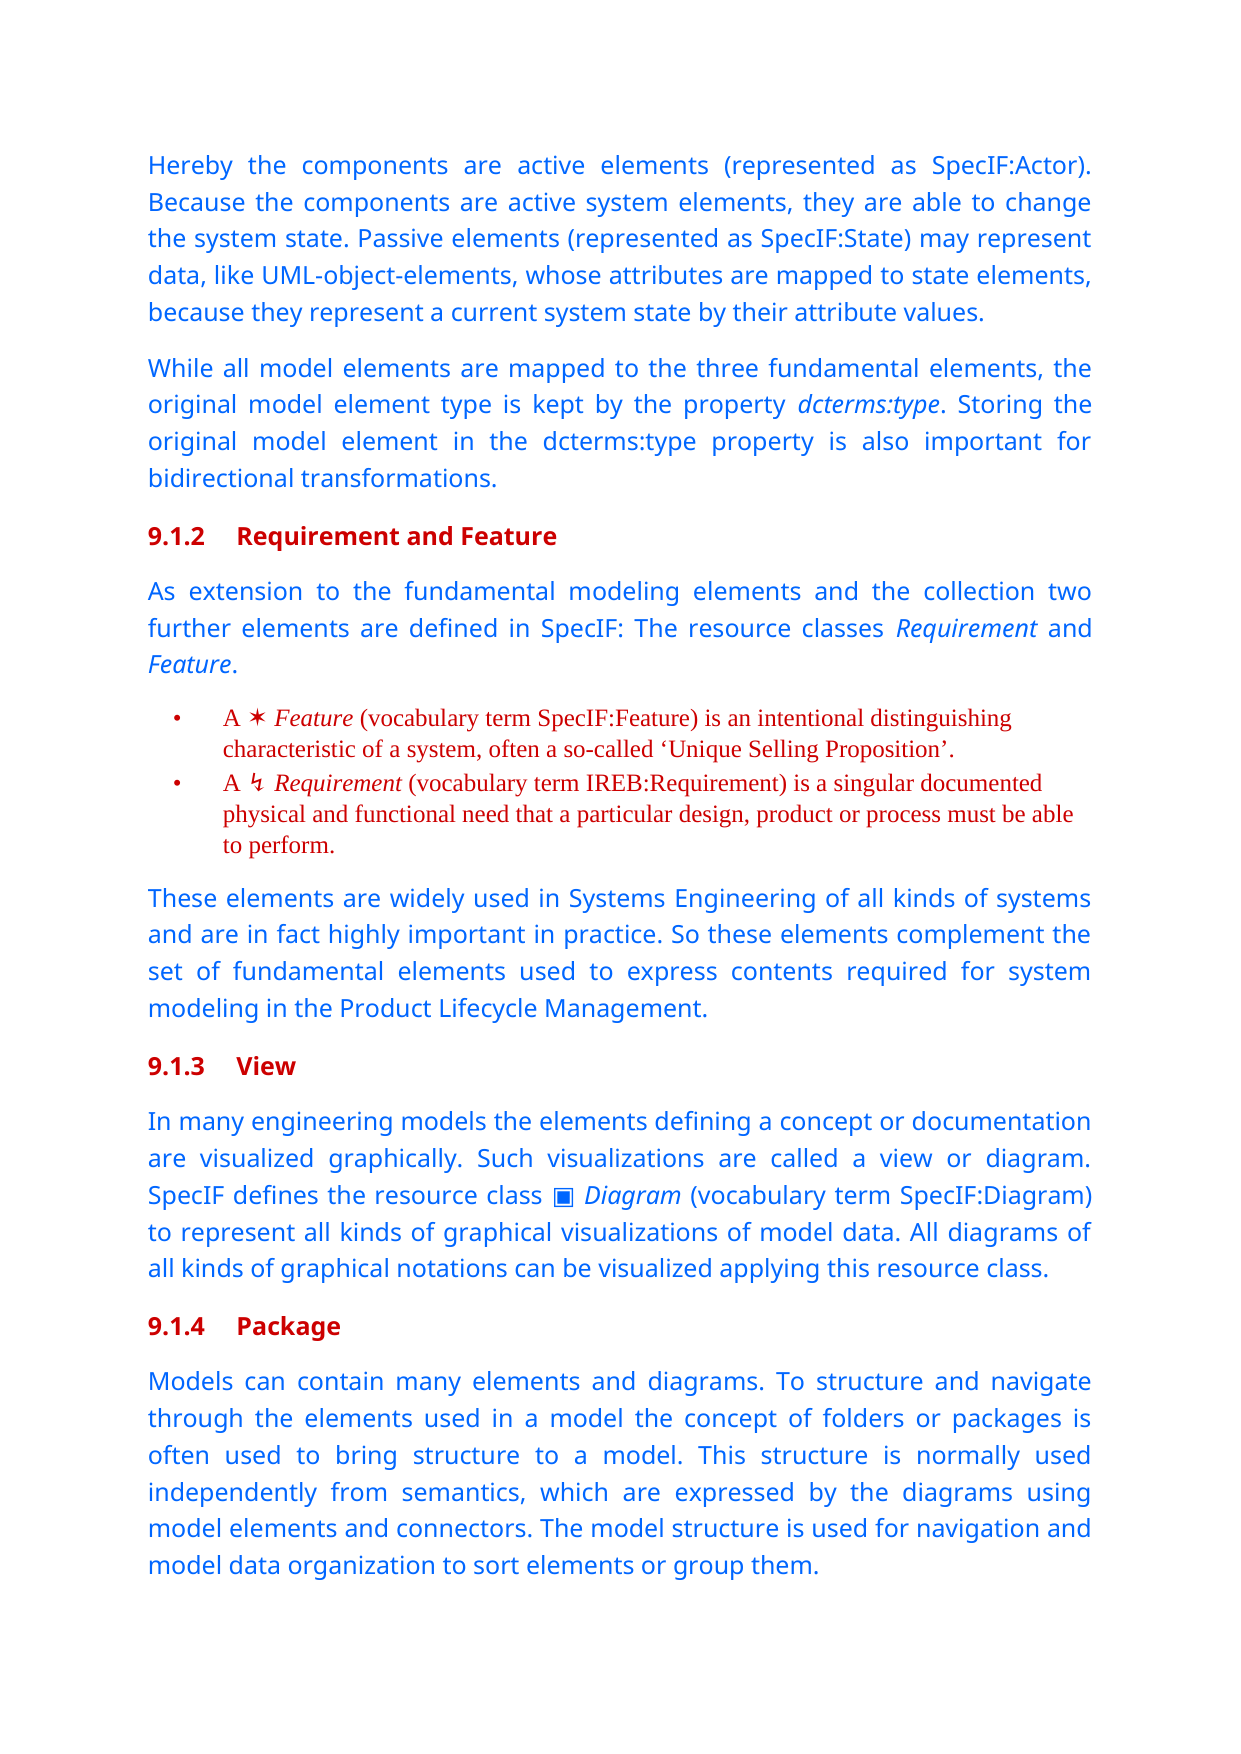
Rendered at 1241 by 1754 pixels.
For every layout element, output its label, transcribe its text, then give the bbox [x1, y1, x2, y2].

text In many engineering models the elements defining a concept or documentation are visualized graphically. Such visualizations are called a view or diagram. SpecIF defines the resource class ▣ Diagram (vocabulary term SpecIF:Diagram) to represent all kinds of graphical visualizations of model data. All diagrams of all kinds of graphical notations can be visualized applying this resource class. [148, 1104, 1093, 1285]
list A ↯ Requirement (vocabulary term IREB:Requirement) is a singular documented physical and functional need that a particular design, product or process must be able to perform. [173, 768, 1093, 859]
text While all model elements are mapped to the three fundamental elements, the original model element type is kept by the property dcterms:type. Storing the original model element in the dcterms:type property is also important for bidirectional transformations. [148, 350, 1093, 494]
text As extension to the fundamental modeling elements and the collection two further elements are defined in SpecIF: The resource classes Requirement and Feature. [148, 574, 1093, 681]
text These elements are widely used in Systems Engineering of all kinds of systems and are in fact highly important in practice. So these elements complement the set of fundamental elements used to express contents required for system modeling in the Product Lifecycle Management. [148, 880, 1093, 1025]
text Hereby the components are active elements (represented as SpecIF:Actor). Because the components are active system elements, they are able to change the system state. Passive elements (represented as SpecIF:State) may represent data, like UML-object-elements, whose attributes are mapped to state elements, because they represent a current system state by their attribute values. [148, 148, 1093, 329]
subtitle Requirement and Feature [148, 518, 1093, 552]
text Models can contain many elements and diagrams. To structure and navigate through the elements used in a model the concept of folders or packages is often used to bring structure to a model. This structure is normally used independently from semantics, which are expressed by the diagrams using model elements and connectors. The model structure is used for navigation and model data organization to sort elements or group them. [148, 1364, 1093, 1582]
subtitle Package [148, 1308, 1093, 1343]
list A ✶ Feature (vocabulary term SpecIF:Feature) is an intentional distinguishing characteristic of a system, often a so-called ‘Unique Selling Proposition’. [173, 703, 1093, 762]
subtitle View [148, 1048, 1093, 1082]
